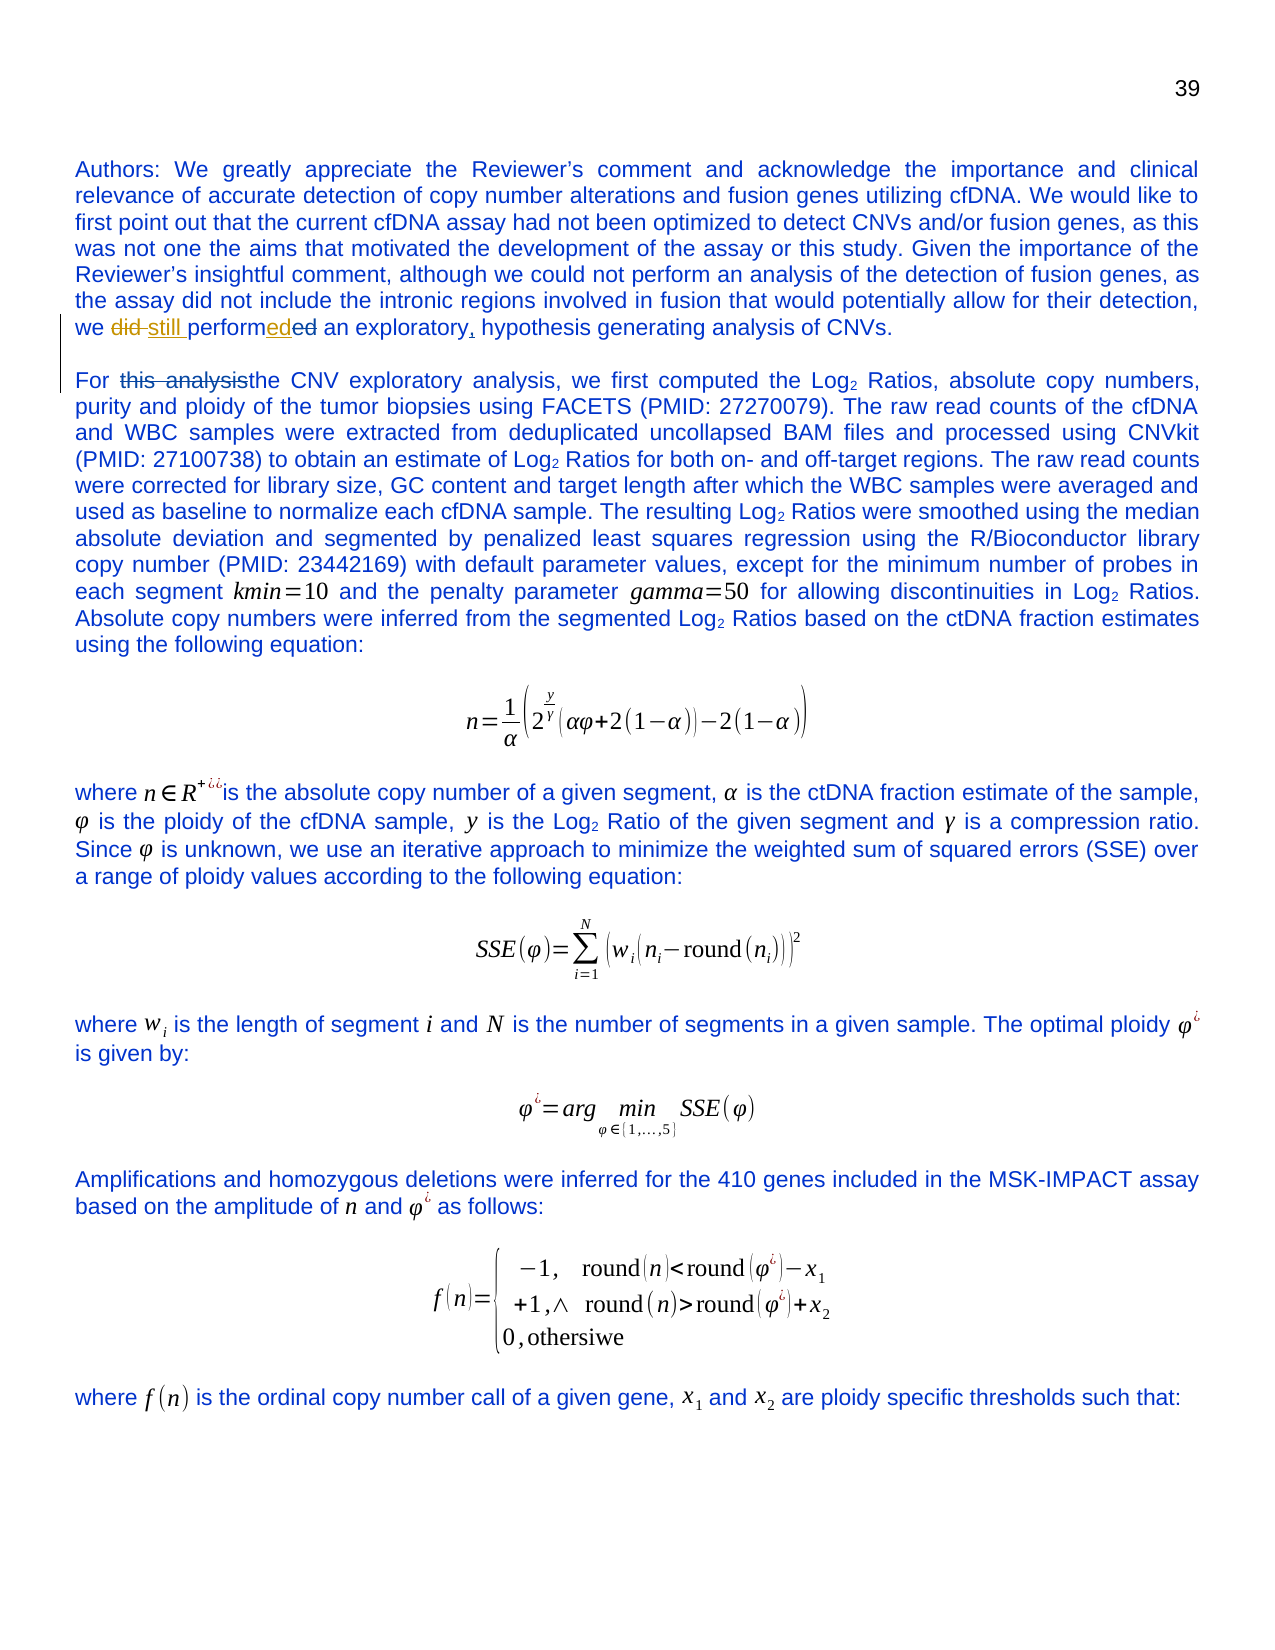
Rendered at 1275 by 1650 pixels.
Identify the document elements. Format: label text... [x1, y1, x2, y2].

text where is the ordinal copy number call of a given gene, and are ploidy specific thresholds such that: [75, 1382, 1200, 1413]
text Authors: We greatly appreciate the Reviewer’s comment and acknowledge the importance and clinical relevance of accurate detection of copy number alterations and fusion genes utilizing cfDNA. We would like to first point out that the current cfDNA assay had not been optimized to detect CNVs and/or fusion genes, as this was not one the aims that motivated the development of the assay or this study. Given the importance of the Reviewer’s insightful comment, although we could not perform an analysis of the detection of fusion genes, as the assay did not include the intronic regions involved in fusion that would potentially allow for their detection, we perform an exploratory hypothesis generating analysis of CNVs. [75, 156, 1200, 340]
text For the CNV exploratory analysis, we first computed the Log2 Ratios, absolute copy numbers, purity and ploidy of the tumor biopsies using FACETS (PMID: 27270079). The raw read counts of the cfDNA and WBC samples were extracted from deduplicated uncollapsed BAM files and processed using CNVkit (PMID: 27100738) to obtain an estimate of Log2 Ratios for both on- and off-target regions. The raw read counts were corrected for library size, GC content and target length after which the WBC samples were averaged and used as baseline to normalize each cfDNA sample. The resulting Log2 Ratios were smoothed using the median absolute deviation and segmented by penalized least squares regression using the R/Bioconductor library copy number (PMID: 23442169) with default parameter values, except for the minimum number of probes in each segment and the penalty parameter for allowing discontinuities in Log2 Ratios. Absolute copy numbers were inferred from the segmented Log2 Ratios based on the ctDNA fraction estimates using the following equation: [75, 367, 1200, 658]
text where is the length of segment and is the number of segments in a given sample. The optimal ploidy is given by: [75, 1009, 1200, 1067]
text Amplifications and homozygous deletions were inferred for the 410 genes included in the MSK-IMPACT assay based on the amplitude of and as follows: [75, 1166, 1200, 1221]
text where is the absolute copy number of a given segment, is the ctDNA fraction estimate of the sample, is the ploidy of the cfDNA sample, is the Log2 Ratio of the given segment and is a compression ratio. Since is unknown, we use an iterative approach to minimize the weighted sum of squared errors (SSE) over a range of ploidy values according to the following equation: [75, 778, 1200, 889]
